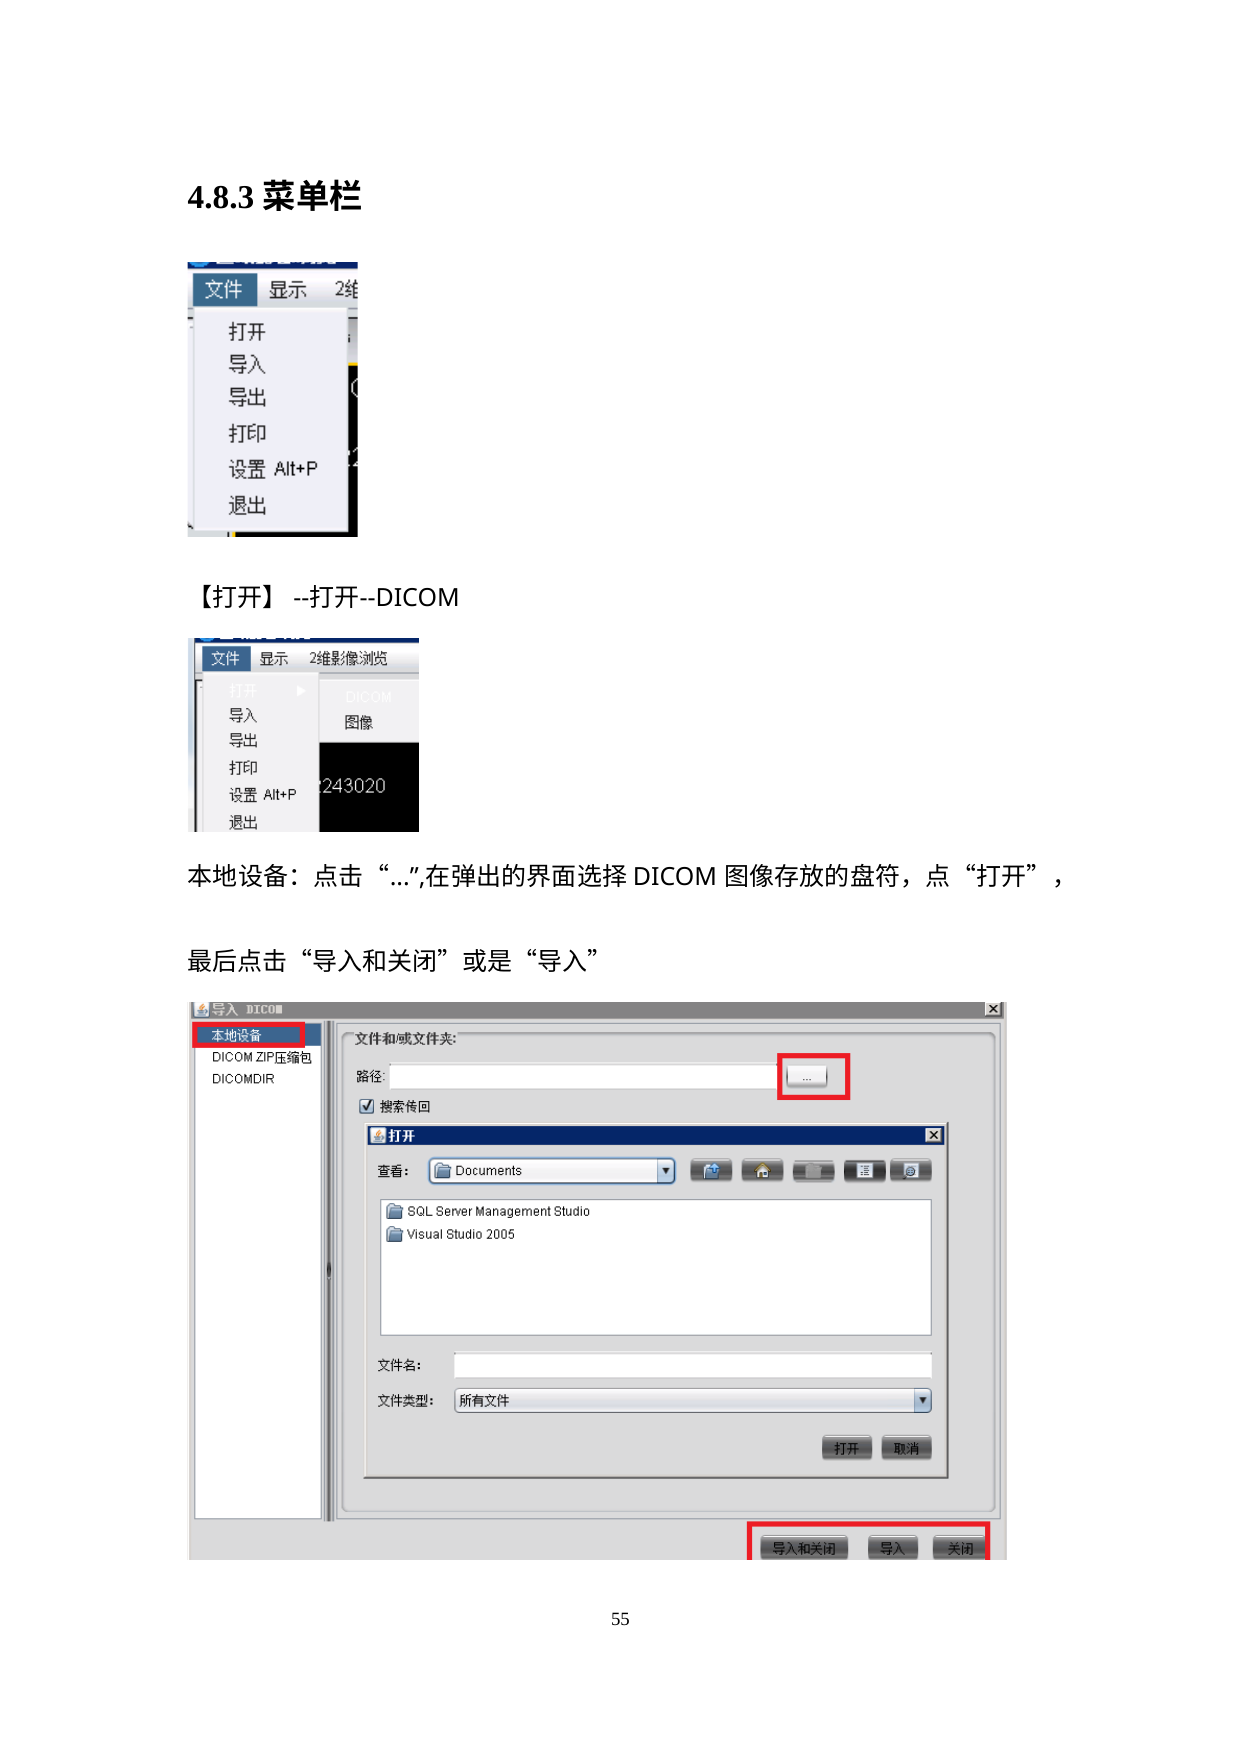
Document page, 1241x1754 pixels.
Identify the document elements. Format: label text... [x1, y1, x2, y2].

subtitle 4.8.3 菜单栏 [187, 162, 1053, 227]
picture [187, 638, 419, 832]
text 本地设备：点击“...”,在弹出的界面选择DICOM 图像存放的盘符，点“打开”，最后点击“导入和关闭”或是“导入” [187, 842, 1053, 992]
picture [187, 1002, 1007, 1560]
picture [187, 262, 358, 537]
text 【打开】 --打开--DICOM [187, 563, 1053, 628]
